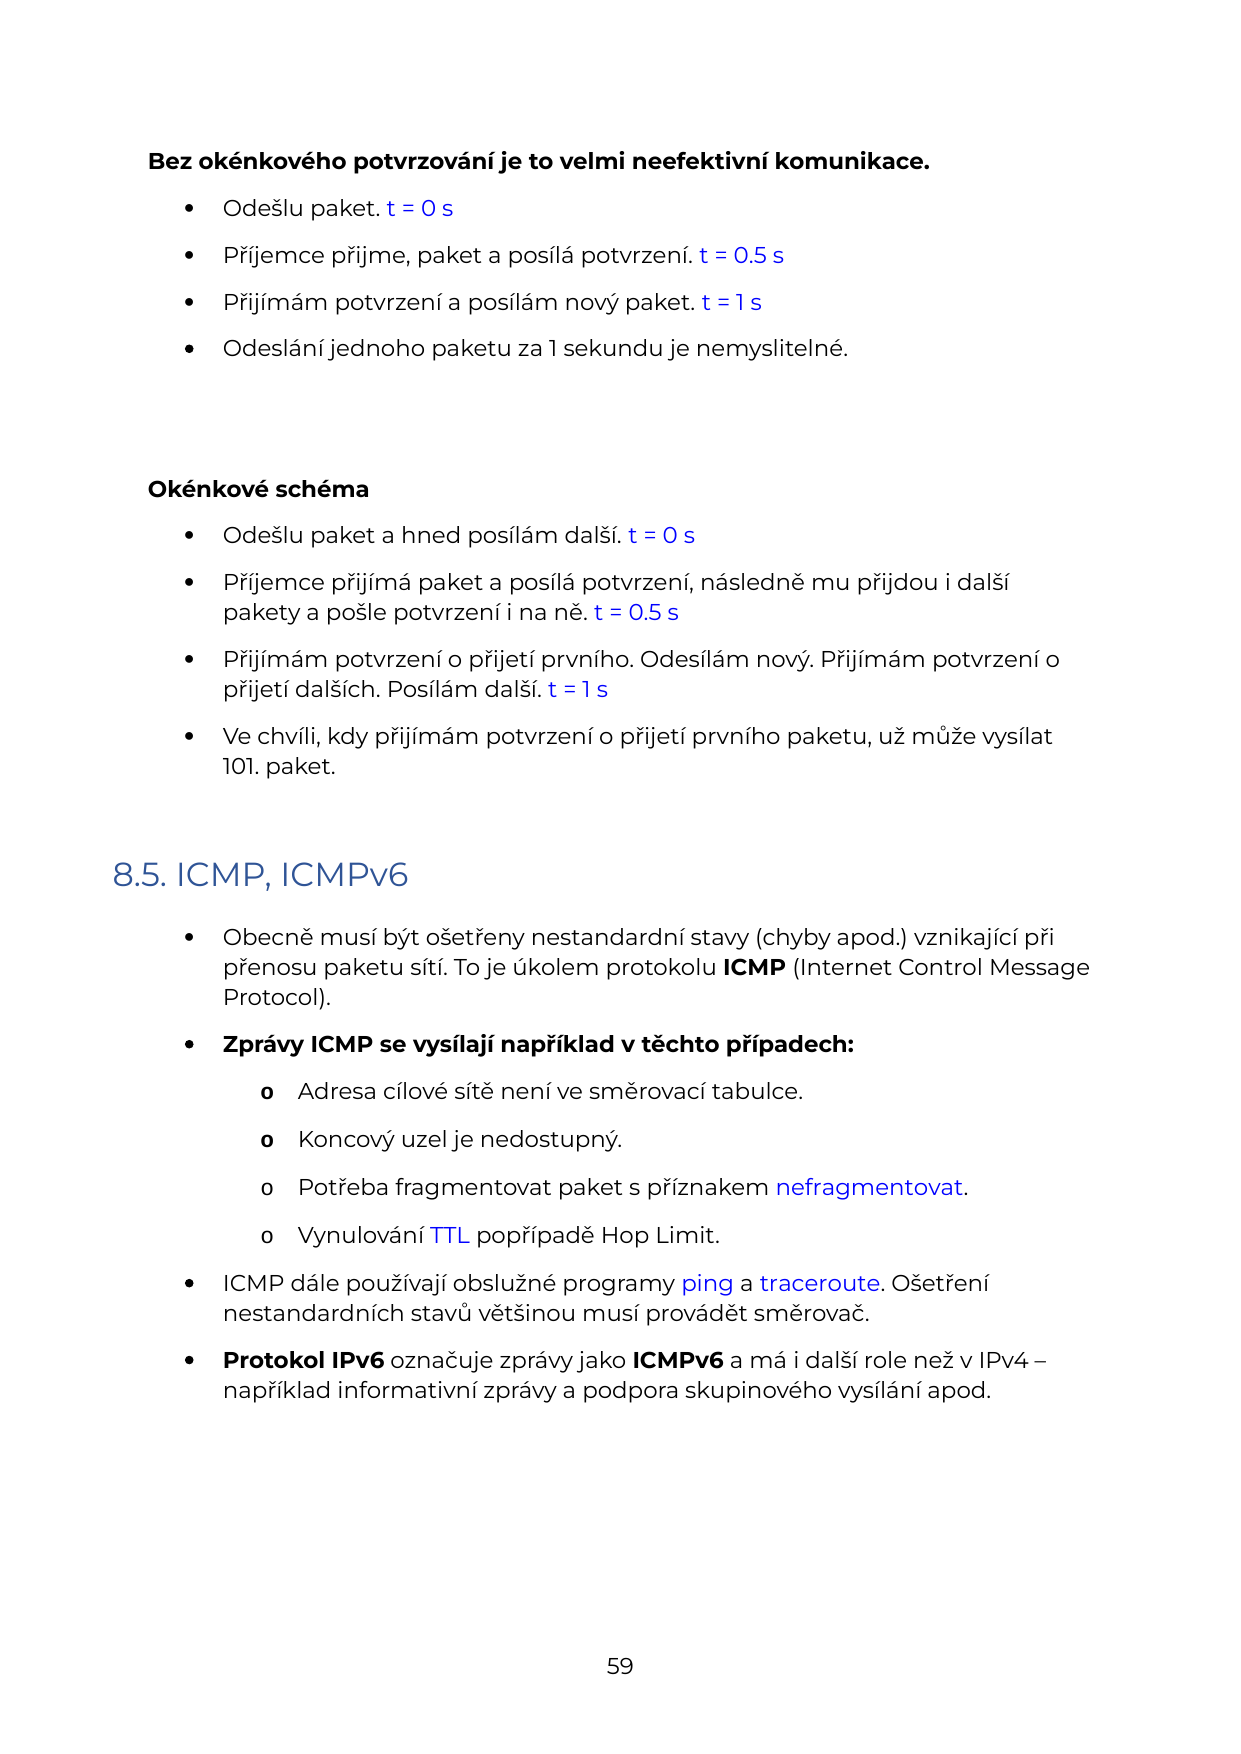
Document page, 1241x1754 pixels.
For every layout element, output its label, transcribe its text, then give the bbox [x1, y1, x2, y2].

text Bez okénkového potvrzování je to velmi neefektivní komunikace. [148, 148, 1093, 176]
list Obecně musí být ošetřeny nestandardní stavy (chyby apod.) vznikající při přenosu paketu sítí. To je úkolem protokolu ICMP (Internet Control Message Protocol). [185, 923, 1093, 1011]
list Protokol IPv6 označuje zprávy jako ICMPv6 a má i další role než v IPv4 – například informativní zprávy a podpora skupinového vysílání apod. [185, 1346, 1093, 1404]
list Vynulování TTL popřípadě Hop Limit. [260, 1221, 1093, 1250]
list Zprávy ICMP se vysílají například v těchto případech: [185, 1030, 1093, 1058]
list Přijímám potvrzení o přijetí prvního. Odesílám nový. Přijímám potvrzení o přijetí dalších. Posílám další. t = 1 s [185, 645, 1093, 703]
text ICMP, ICMPv6 [112, 854, 1093, 895]
list Odeslání jednoho paketu za 1 sekundu je nemyslitelné. [185, 335, 1093, 363]
list Odešlu paket. t = 0 s [185, 194, 1093, 222]
text Okénkové schéma [148, 475, 1093, 503]
list Koncový uzel je nedostupný. [260, 1125, 1093, 1154]
list Adresa cílové sítě není ve směrovací tabulce. [260, 1077, 1093, 1106]
list Ve chvíli, kdy přijímám potvrzení o přijetí prvního paketu, už může vysílat 101. paket. [185, 722, 1093, 780]
list Příjemce přijímá paket a posílá potvrzení, následně mu přijdou i další pakety a pošle potvrzení i na ně. t = 0.5 s [185, 568, 1093, 627]
list Příjemce přijme, paket a posílá potvrzení. t = 0.5 s [185, 241, 1093, 269]
list ICMP dále používají obslužné programy ping a traceroute. Ošetření nestandardních stavů většinou musí provádět směrovač. [185, 1269, 1093, 1327]
list Potřeba fragmentovat paket s příznakem nefragmentovat. [260, 1173, 1093, 1202]
list Odešlu paket a hned posílám další. t = 0 s [185, 522, 1093, 550]
list Přijímám potvrzení a posílám nový paket. t = 1 s [185, 288, 1093, 316]
